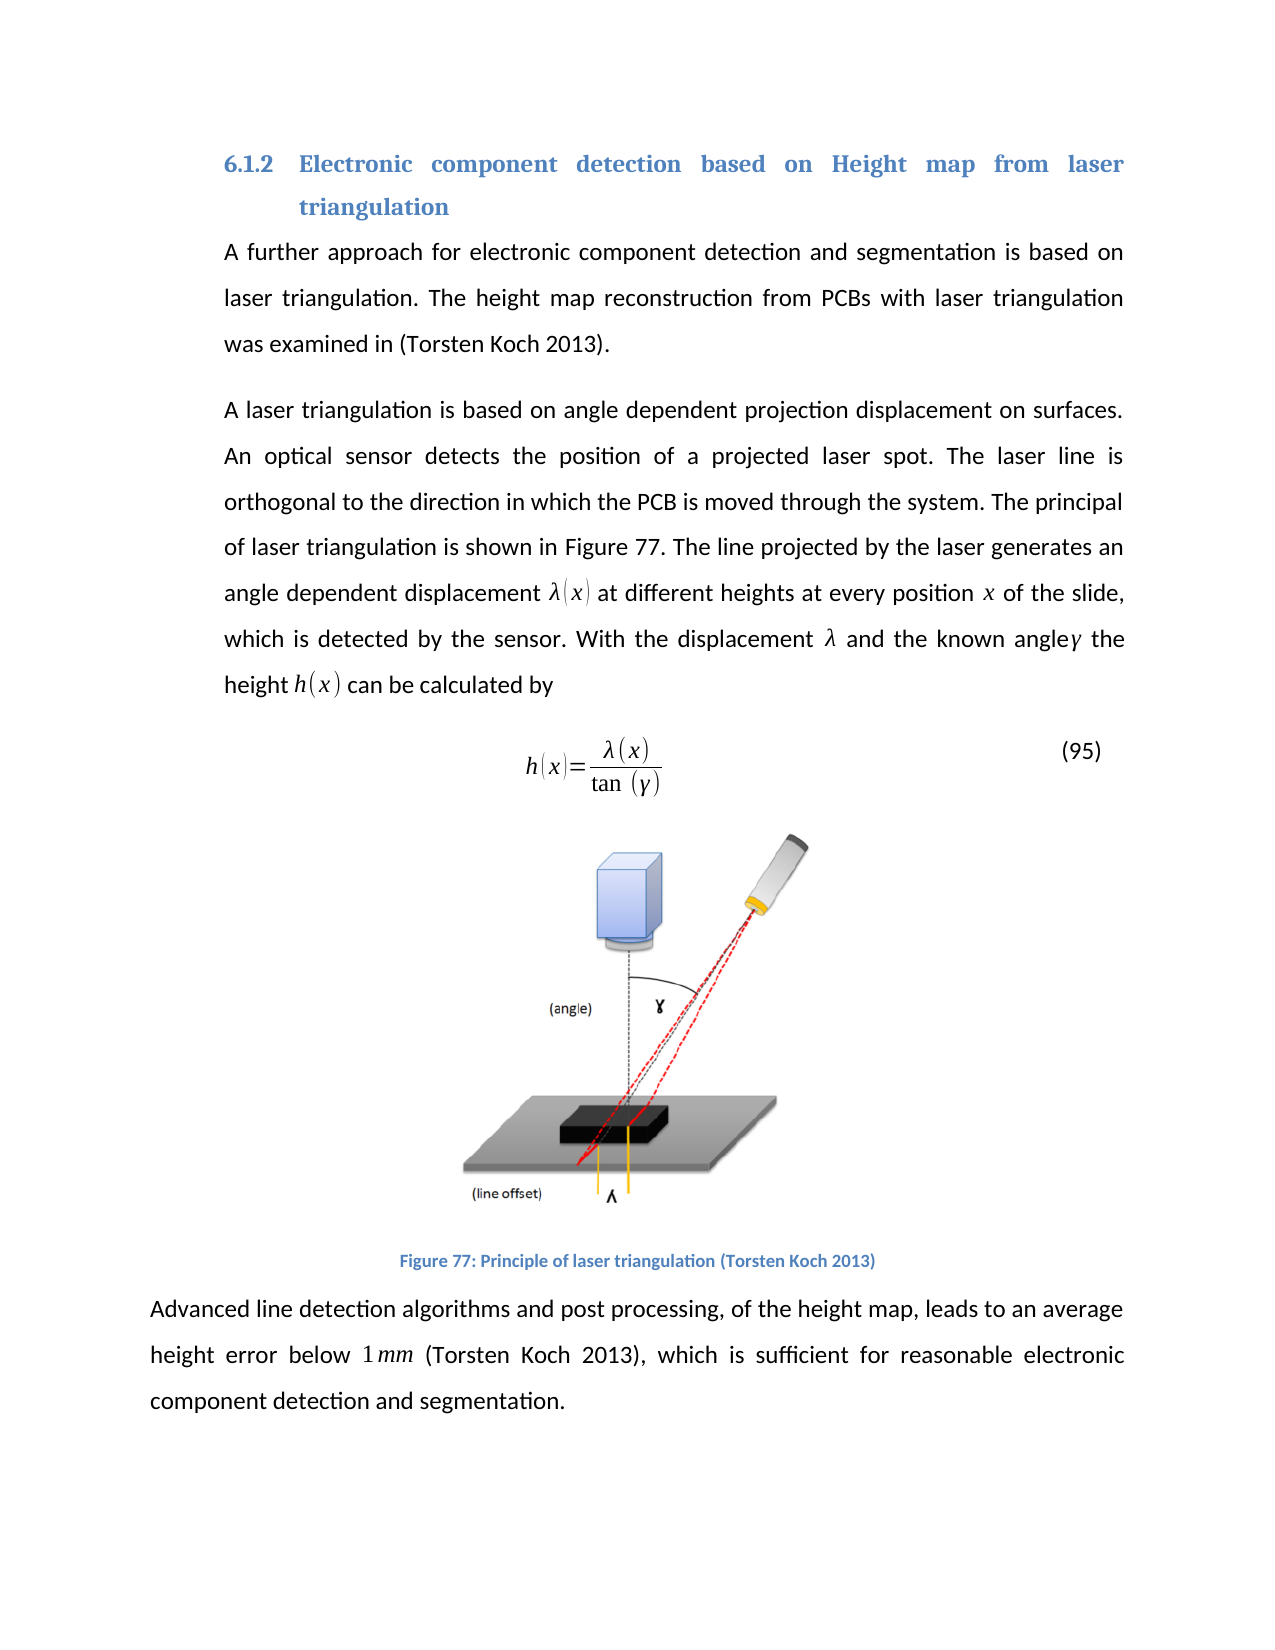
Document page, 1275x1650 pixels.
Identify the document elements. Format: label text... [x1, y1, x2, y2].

picture [441, 813, 834, 1214]
text Figure : Principle of laser triangulation [150, 1250, 1125, 1273]
text A further approach for electronic component detection and segmentation is based on laser triangulation. The height map reconstruction from PCBs with laser triangulation was examined in . [224, 236, 1125, 358]
text A laser triangulation is based on angle dependent projection displacement on surfaces. An optical sensor detects the position of a projected laser spot. The laser line is orthogonal to the direction in which the PCB is moved through the system. The principal of laser triangulation is shown in Figure 77. The line projected by the laser generates an angle dependent displacement at different heights at every position of the slide, which is detected by the sensor. With the displacement and the known angle the height can be calculated by [224, 394, 1125, 699]
subtitle Electronic component detection based on Height map from laser triangulation [224, 150, 1125, 222]
table_header [139, 735, 1050, 813]
text Advanced line detection algorithms and post processing, of the height map, leads to an average height error below , which is sufficient for reasonable electronic component detection and segmentation. [150, 1293, 1125, 1415]
